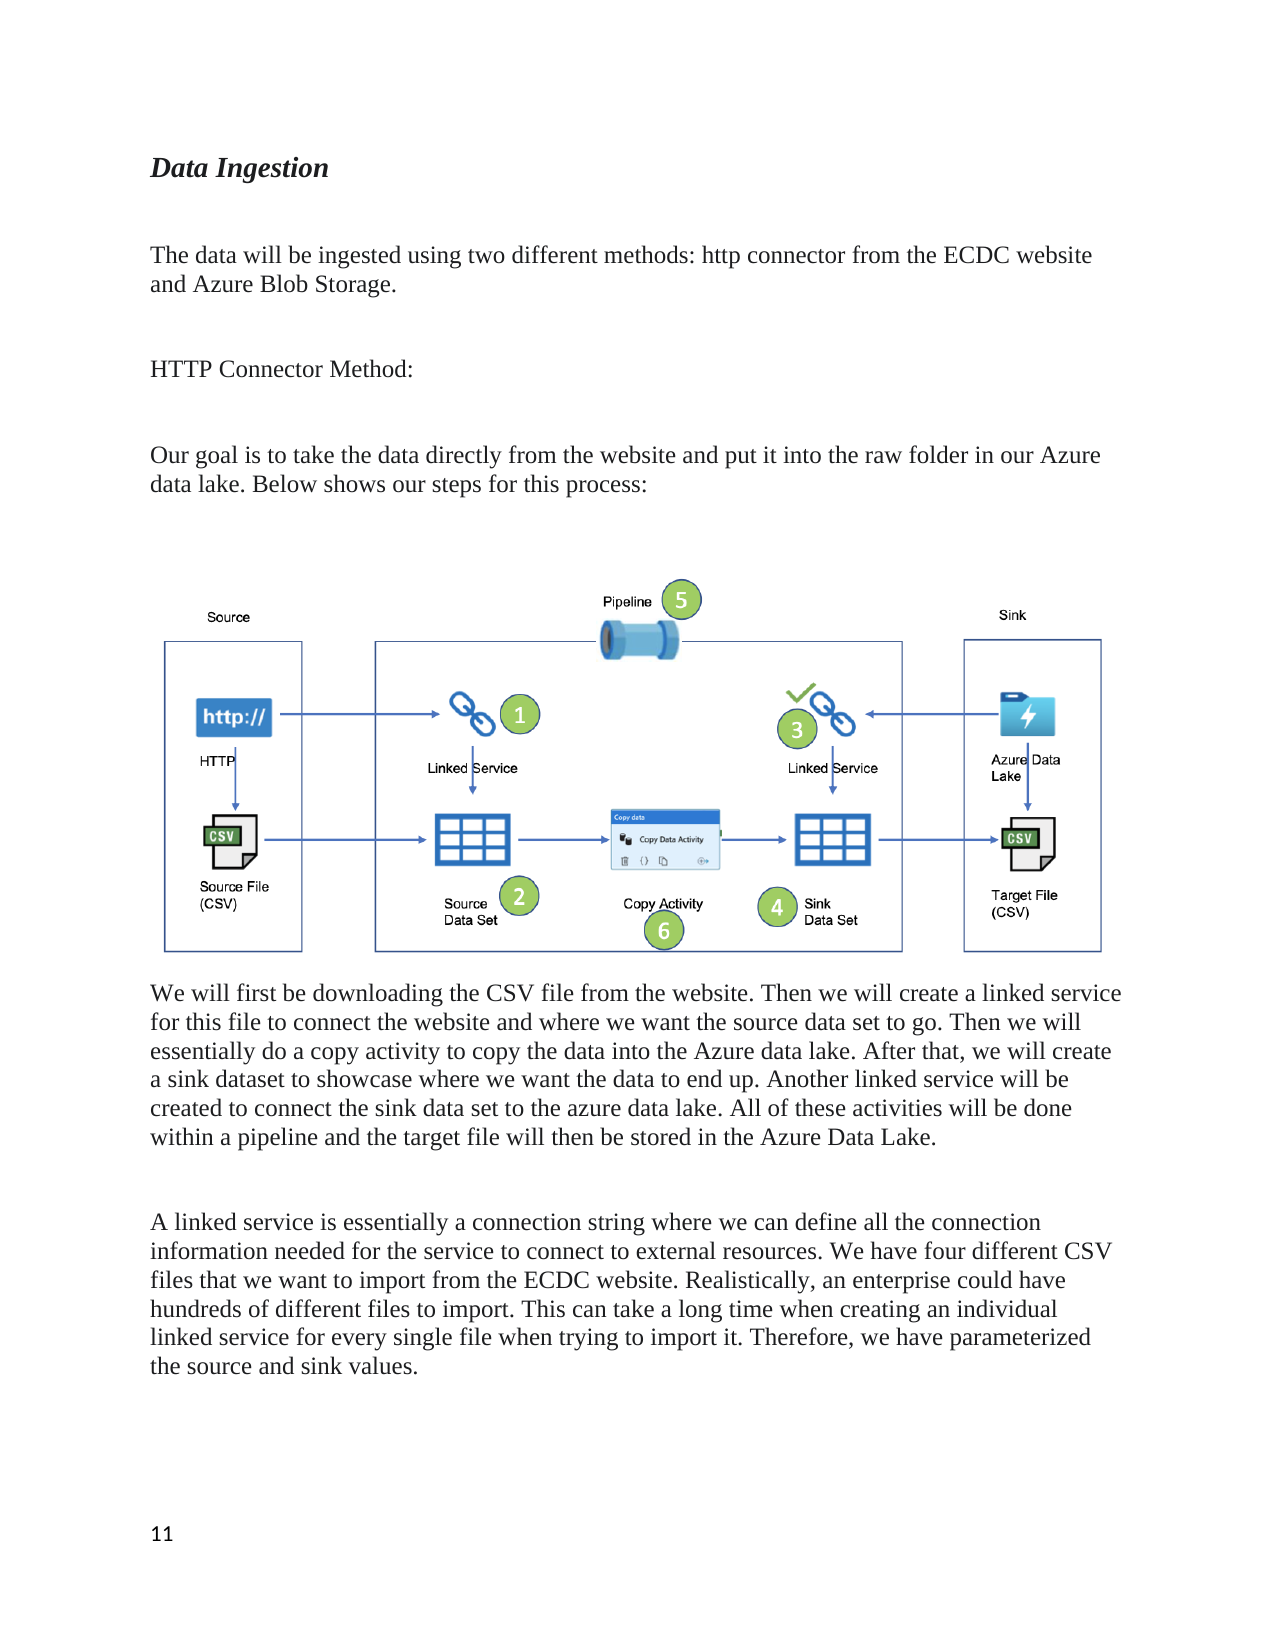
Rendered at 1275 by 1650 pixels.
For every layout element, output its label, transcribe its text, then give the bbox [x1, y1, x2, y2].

text HTTP Connector Method: [150, 354, 1125, 383]
text A linked service is essentially a connection string where we can define all the connection information needed for the service to connect to external resources. We have four different CSV files that we want to import from the ECDC website. Realistically, an enterprise could have hundreds of different files to import. This can take a long time when creating an individual linked service for every single file when trying to import it. Therefore, we have parameterized the source and sink values. [150, 1207, 1125, 1380]
text We will first be downloading the CSV file from the website. Then we will create a linked service for this file to connect the website and where we want the source data set to go. Then we will essentially do a copy activity to copy the data into the Azure data lake. After that, we will create a sink dataset to showcase where we want the data to end up. Another linked service will be created to connect the sink data set to the azure data lake. All of these activities will be done within a pipeline and the target file will then be stored in the Azure Data Lake. [150, 979, 1125, 1151]
text Our goal is to take the data directly from the website and put it into the raw folder in our Azure data lake. Below shows our steps for this process: [150, 440, 1125, 498]
text The data will be ingested using two different methods: http connector from the ECDC website and Azure Blob Storage. [150, 240, 1125, 298]
text Data Ingestion [150, 150, 1125, 183]
picture [150, 554, 1125, 979]
